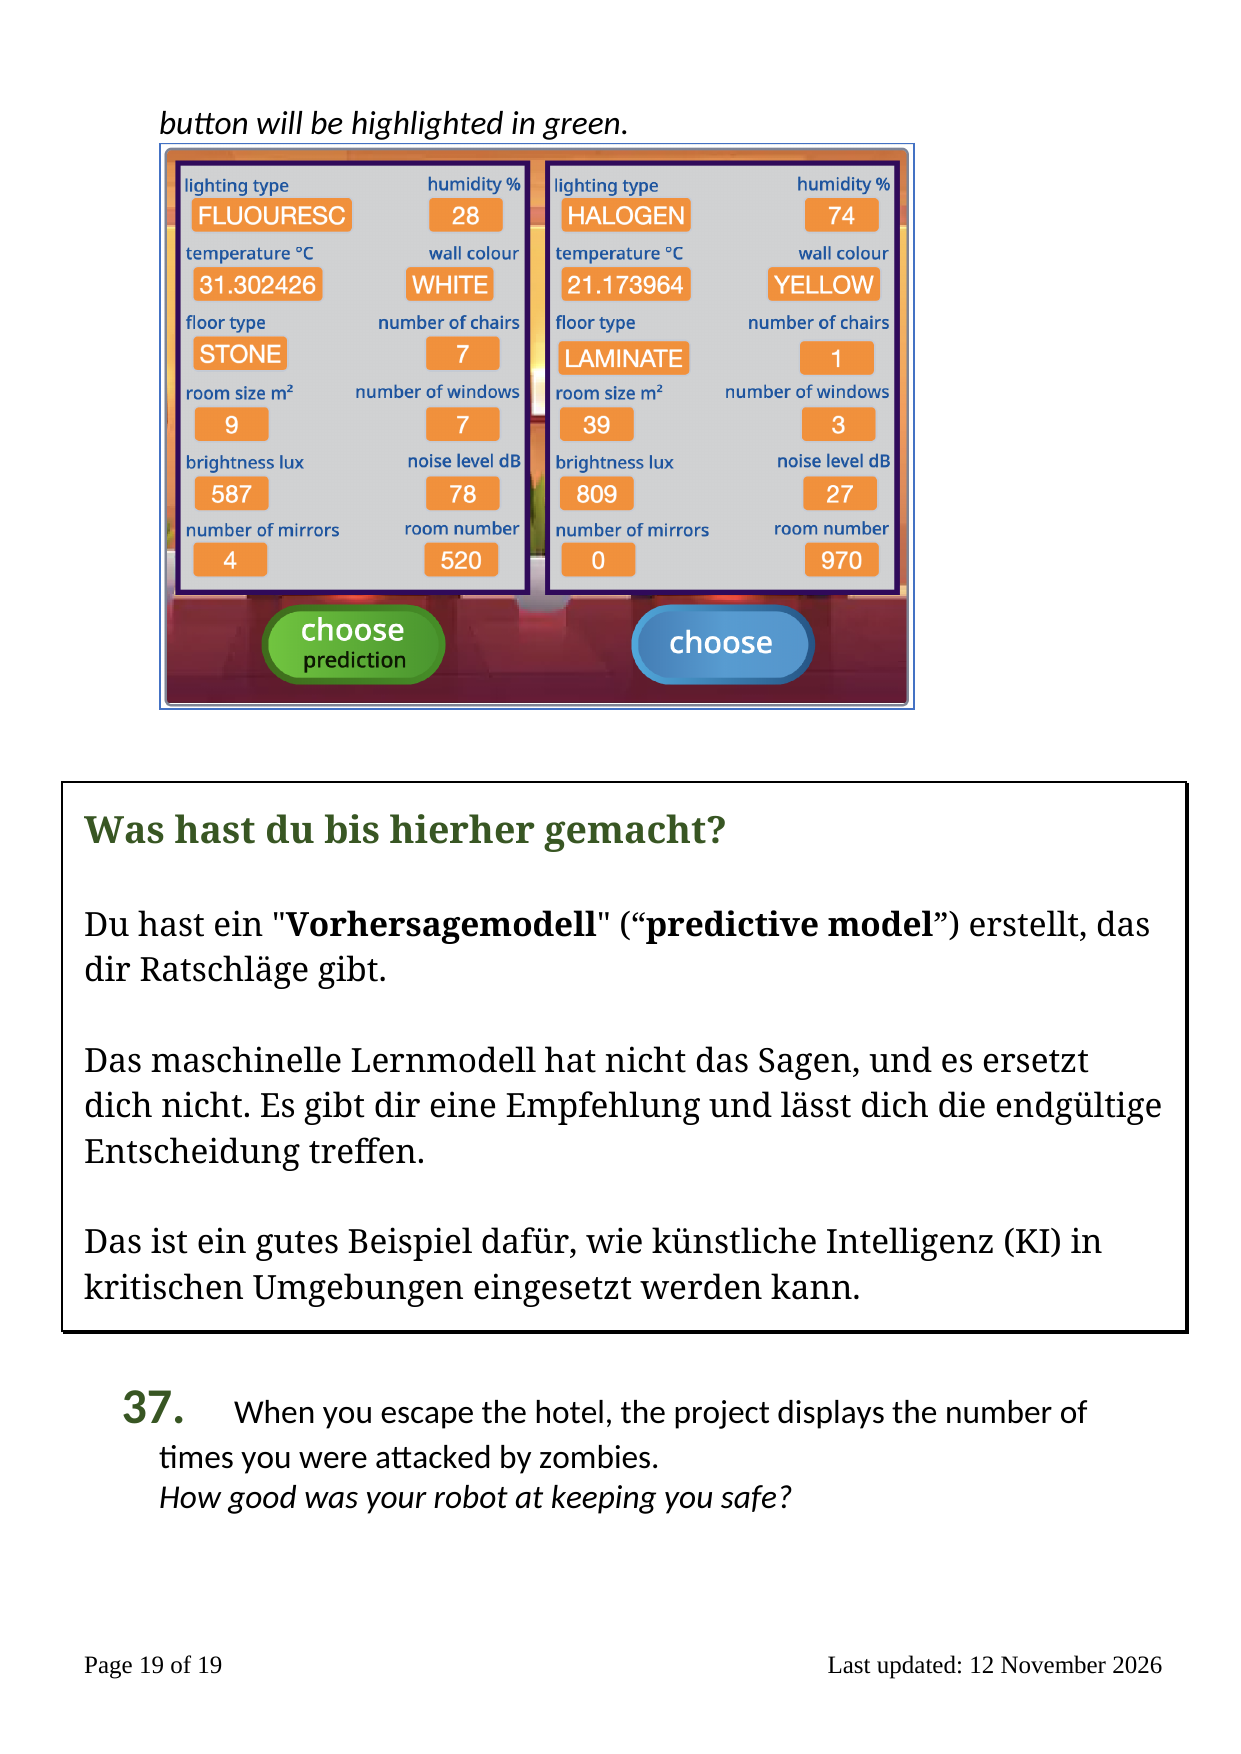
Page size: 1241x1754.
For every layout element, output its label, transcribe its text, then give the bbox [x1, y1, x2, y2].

text Du hast ein "Vorhersagemodell" (“predictive model”) erstellt, das dir Ratschläge gibt. [84, 900, 1164, 991]
text Was hast du bis hierher gemacht? [63, 783, 1185, 855]
text Das ist ein gutes Beispiel dafür, wie künstliche Intelligenz (KI) in kritischen Umgebungen eingesetzt werden kann. [63, 1195, 1185, 1330]
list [121, 1375, 1164, 1517]
text Das maschinelle Lernmodell hat nicht das Sagen, und es ersetzt dich nicht. Es gibt dir eine Empfehlung und lässt dich die endgültige Entscheidung treffen. [84, 1037, 1164, 1173]
picture [161, 144, 913, 708]
